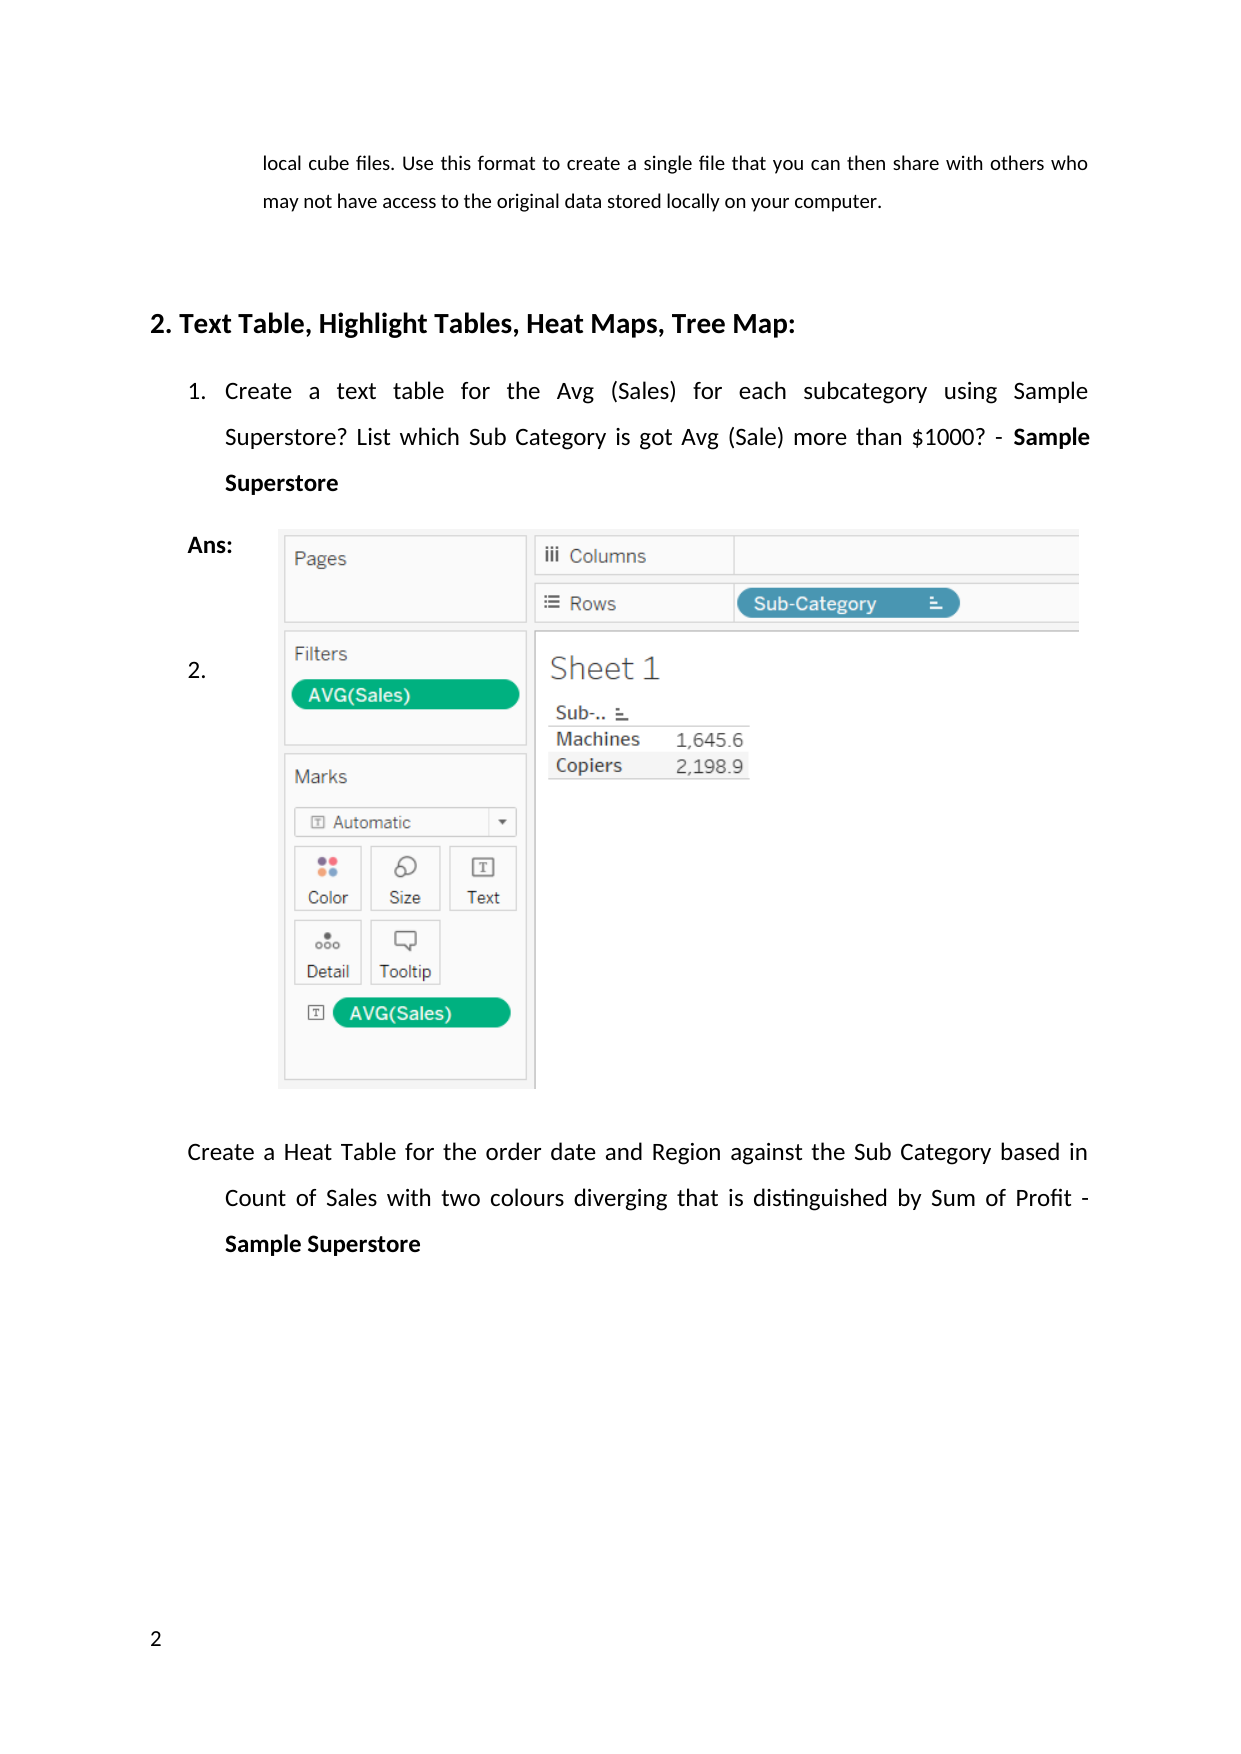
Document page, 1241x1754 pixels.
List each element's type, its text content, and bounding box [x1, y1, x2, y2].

list Create a text table for the Avg (Sales) for each subcategory using Sample Superstore? List which Sub Category is got Avg (Sale) more than $1000? - Sample Superstore [187, 375, 1090, 497]
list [225, 150, 1090, 213]
list Create a Heat Table for the order date and Region against the Sub Category based in Count of Sales with two colours diverging that is distinguished by Sum of Profit - Sample Superstore [187, 654, 1090, 1258]
text Ans: [187, 529, 1090, 560]
text 2. Text Table, Highlight Tables, Heat Maps, Tree Map: [150, 305, 1090, 341]
picture [278, 560, 1079, 654]
